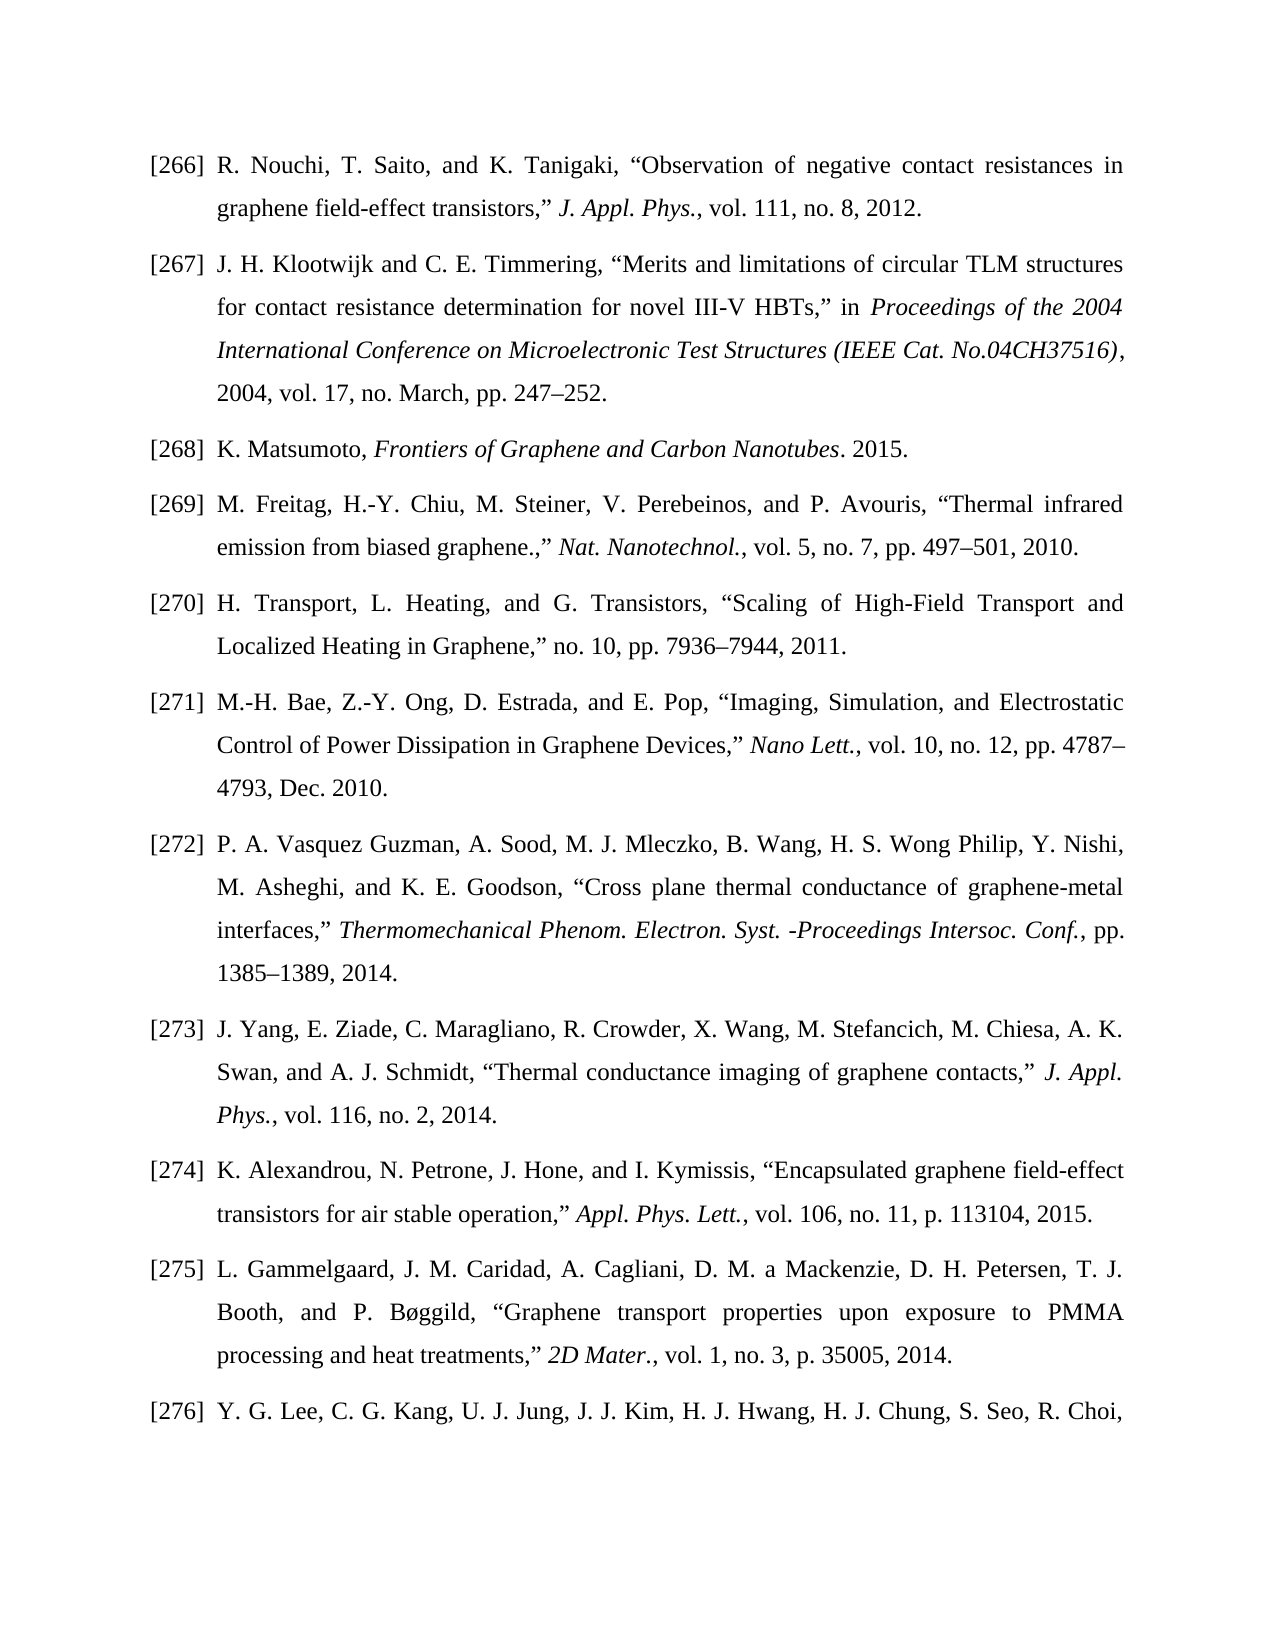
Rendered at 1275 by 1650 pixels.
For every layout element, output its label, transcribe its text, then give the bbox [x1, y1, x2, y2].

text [150, 1396, 1125, 1425]
text [268] K. Matsumoto, Frontiers of Graphene and Carbon Nanotubes. 2015. [150, 434, 1125, 462]
text [273] J. Yang, E. Ziade, C. Maragliano, R. Crowder, X. Wang, M. Stefancich, M. Chiesa, A. K. Swan, and A. J. Schmidt, “Thermal conductance imaging of graphene contacts,” J. Appl. Phys., vol. 116, no. 2, 2014. [150, 1014, 1125, 1129]
text [272] P. A. Vasquez Guzman, A. Sood, M. J. Mleczko, B. Wang, H. S. Wong Philip, Y. Nishi, M. Asheghi, and K. E. Goodson, “Cross plane thermal conductance of graphene-metal interfaces,” Thermomechanical Phenom. Electron. Syst. -Proceedings Intersoc. Conf., pp. 1385–1389, 2014. [150, 829, 1125, 987]
text [271] M.-H. Bae, Z.-Y. Ong, D. Estrada, and E. Pop, “Imaging, Simulation, and Electrostatic Control of Power Dissipation in Graphene Devices,” Nano Lett., vol. 10, no. 12, pp. 4787–4793, Dec. 2010. [150, 687, 1125, 802]
text [269] M. Freitag, H.-Y. Chiu, M. Steiner, V. Perebeinos, and P. Avouris, “Thermal infrared emission from biased graphene.,” Nat. Nanotechnol., vol. 5, no. 7, pp. 497–501, 2010. [150, 489, 1125, 561]
text [275] L. Gammelgaard, J. M. Caridad, A. Cagliani, D. M. a Mackenzie, D. H. Petersen, T. J. Booth, and P. Bøggild, “Graphene transport properties upon exposure to PMMA processing and heat treatments,” 2D Mater., vol. 1, no. 3, p. 35005, 2014. [150, 1254, 1125, 1369]
text [270] H. Transport, L. Heating, and G. Transistors, “Scaling of High-Field Transport and Localized Heating in Graphene,” no. 10, pp. 7936–7944, 2011. [150, 588, 1125, 660]
text [274] K. Alexandrou, N. Petrone, J. Hone, and I. Kymissis, “Encapsulated graphene field-effect transistors for air stable operation,” Appl. Phys. Lett., vol. 106, no. 11, p. 113104, 2015. [150, 1156, 1125, 1227]
text [267] J. H. Klootwijk and C. E. Timmering, “Merits and limitations of circular TLM structures for contact resistance determination for novel III-V HBTs,” in Proceedings of the 2004 International Conference on Microelectronic Test Structures (IEEE Cat. No.04CH37516), 2004, vol. 17, no. March, pp. 247–252. [150, 249, 1125, 407]
text [266] R. Nouchi, T. Saito, and K. Tanigaki, “Observation of negative contact resistances in graphene field-effect transistors,” J. Appl. Phys., vol. 111, no. 8, 2012. [150, 150, 1125, 222]
